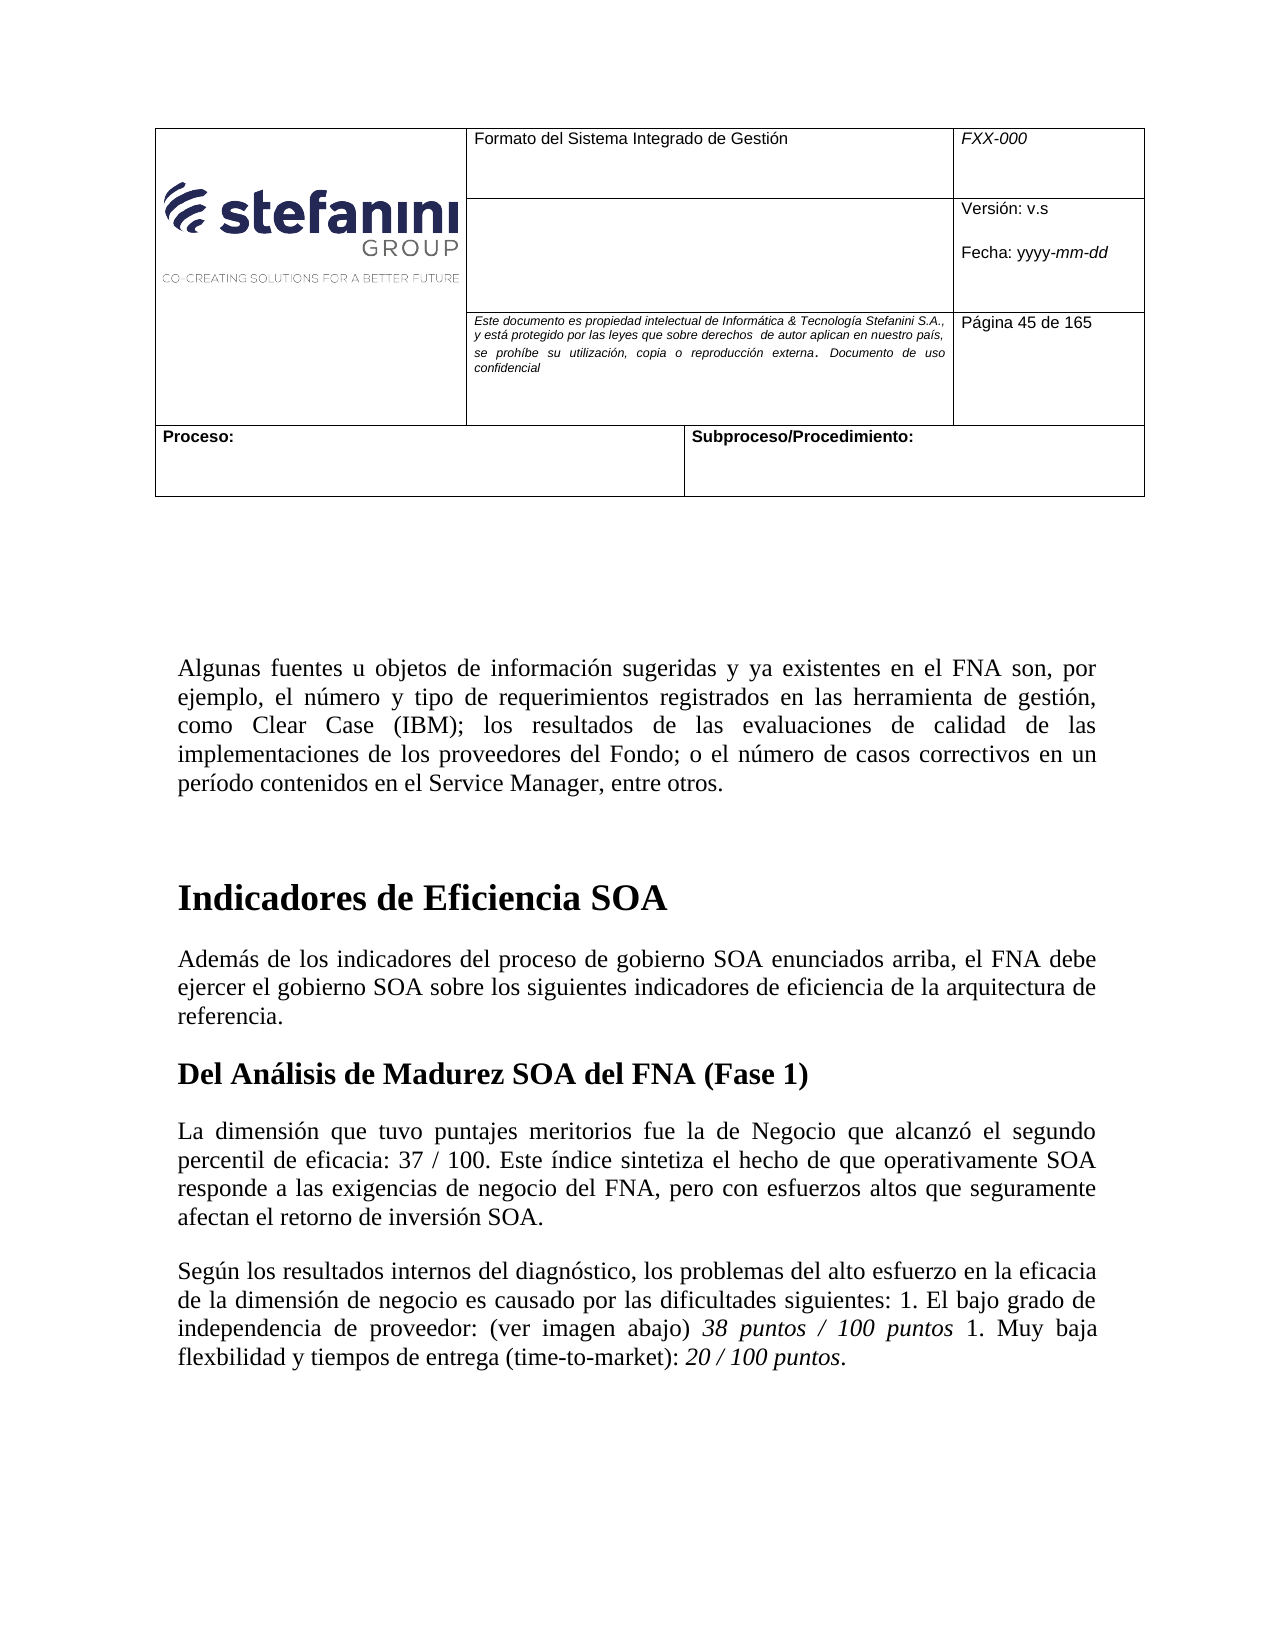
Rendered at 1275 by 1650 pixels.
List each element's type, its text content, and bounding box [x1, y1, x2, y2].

picture [162, 182, 460, 286]
subtitle Indicadores de Eficiencia SOA [177, 876, 1098, 919]
text Además de los indicadores del proceso de gobierno SOA enunciados arriba, el FNA debe ejercer el gobierno SOA sobre los siguientes indicadores de eficiencia de la arquitectura de referencia. [177, 944, 1098, 1030]
text Algunas fuentes u objetos de información sugeridas y ya existentes en el FNA son, por ejemplo, el número y tipo de requerimientos registrados en las herramienta de gestión, como Clear Case (IBM); los resultados de las evaluaciones de calidad de las implementaciones de los proveedores del Fondo; o el número de casos correctivos en un período contenidos en el Service Manager, entre otros. [177, 653, 1098, 797]
subtitle Del Análisis de Madurez SOA del FNA (Fase 1) [177, 1055, 1098, 1091]
text La dimensión que tuvo puntajes meritorios fue la de Negocio que alcanzó el segundo percentil de eficacia: 37 / 100. Este índice sintetiza el hecho de que operativamente SOA responde a las exigencias de negocio del FNA, pero con esfuerzos altos que seguramente afectan el retorno de inversión SOA. [177, 1116, 1098, 1231]
text Según los resultados internos del diagnóstico, los problemas del alto esfuerzo en la eficacia de la dimensión de negocio es causado por las dificultades siguientes: 1. El bajo grado de independencia de proveedor: (ver imagen abajo) 38 puntos / 100 puntos 1. Muy baja flexbilidad y tiempos de entrega (time-to-market): 20 / 100 puntos. [177, 1256, 1098, 1371]
